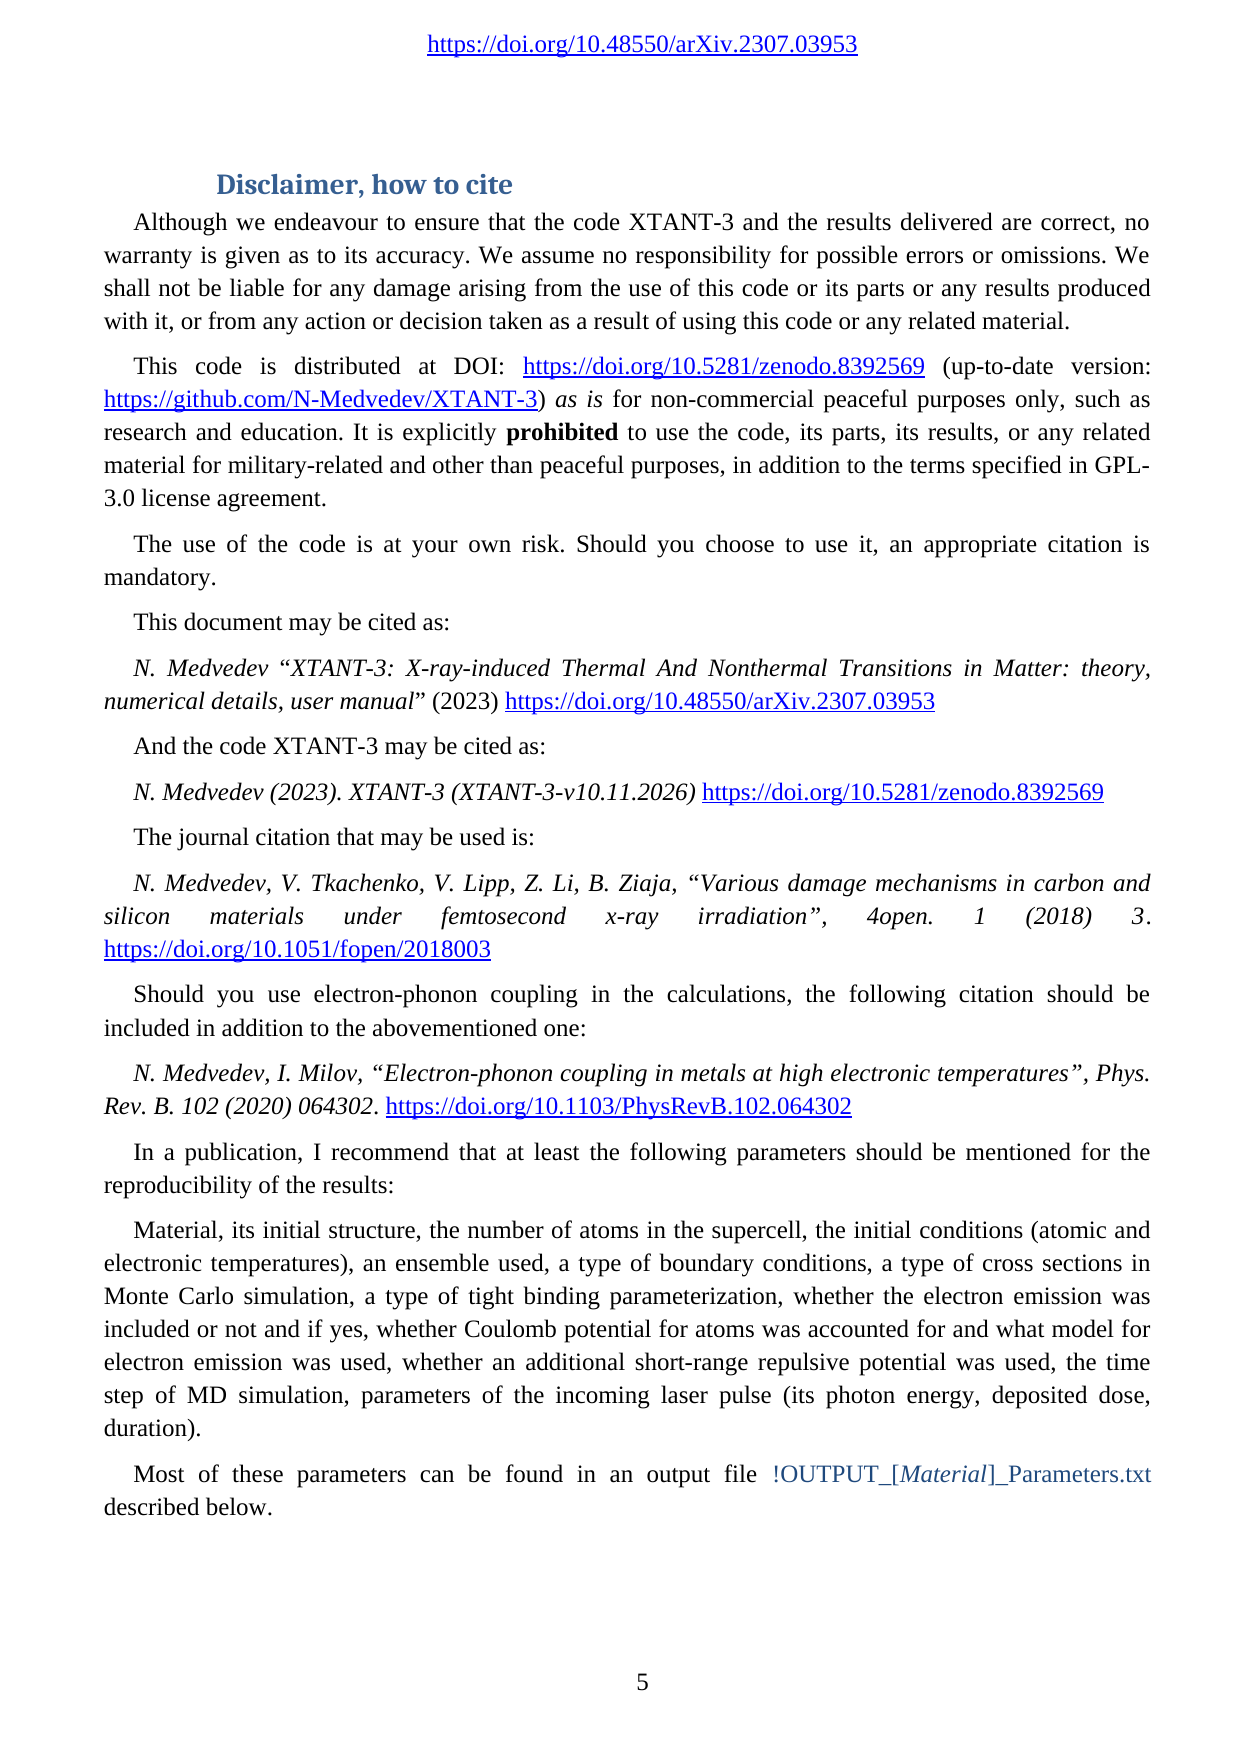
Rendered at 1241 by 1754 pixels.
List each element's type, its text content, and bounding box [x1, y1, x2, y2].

text Although we endeavour to ensure that the code XTANT-3 and the results delivered are correct, no warranty is given as to its accuracy. We assume no responsibility for possible errors or omissions. We shall not be liable for any damage arising from the use of this code or its parts or any results produced with it, or from any action or decision taken as a result of using this code or any related material. [103, 207, 1152, 334]
text N. Medvedev “XTANT-3: X-ray-induced Thermal And Nonthermal Transitions in Matter: theory, numerical details, user manual” (2023) https://doi.org/10.48550/arXiv.2307.03953 [103, 653, 1152, 715]
text Most of these parameters can be found in an output file !OUTPUT_[Material]_Parameters.txt described below. [103, 1459, 1152, 1521]
text This code is distributed at DOI: https://doi.org/10.5281/zenodo.8392569 (up-to-date version: https://github.com/N-Medvedev/XTANT-3) as is for non-commercial peaceful purposes only, such as research and education. It is explicitly prohibited to use the code, its parts, its results, or any related material for military-related and other than peaceful purposes, in addition to the terms specified in GPL-3.0 license agreement. [103, 351, 1152, 512]
text N. Medvedev, V. Tkachenko, V. Lipp, Z. Li, B. Ziaja, “Various damage mechanisms in carbon and silicon materials under femtosecond x-ray irradiation”, 4open. 1 (2018) 3. https://doi.org/10.1051/fopen/2018003 [103, 868, 1152, 963]
text The use of the code is at your own risk. Should you choose to use it, an appropriate citation is mandatory. [103, 529, 1152, 591]
subtitle Disclaimer, how to cite [216, 168, 1152, 202]
text In a publication, I recommend that at least the following parameters should be mentioned for the reproducibility of the results: [103, 1137, 1152, 1198]
text N. Medvedev, I. Milov, “Electron-phonon coupling in metals at high electronic temperatures”, Phys. Rev. B. 102 (2020) 064302. https://doi.org/10.1103/PhysRevB.102.064302 [103, 1058, 1152, 1120]
text Material, its initial structure, the number of atoms in the supercell, the initial conditions (atomic and electronic temperatures), an ensemble used, a type of boundary conditions, a type of cross sections in Monte Carlo simulation, a type of tight binding parameterization, whether the electron emission was included or not and if yes, whether Coulomb potential for atoms was accounted for and what model for electron emission was used, whether an additional short-range repulsive potential was used, the time step of MD simulation, parameters of the incoming laser pulse (its photon energy, deposited dose, duration). [103, 1215, 1152, 1442]
text And the code XTANT-3 may be cited as: [103, 731, 1152, 760]
text N. Medvedev (2023). XTANT-3 (XTANT-3-v01.03.2024) https://doi.org/10.5281/zenodo.8392569 [103, 777, 1152, 806]
text Should you use electron-phonon coupling in the calculations, the following citation should be included in addition to the abovementioned one: [103, 979, 1152, 1041]
text The journal citation that may be used is: [103, 822, 1152, 851]
text This document may be cited as: [103, 607, 1152, 636]
